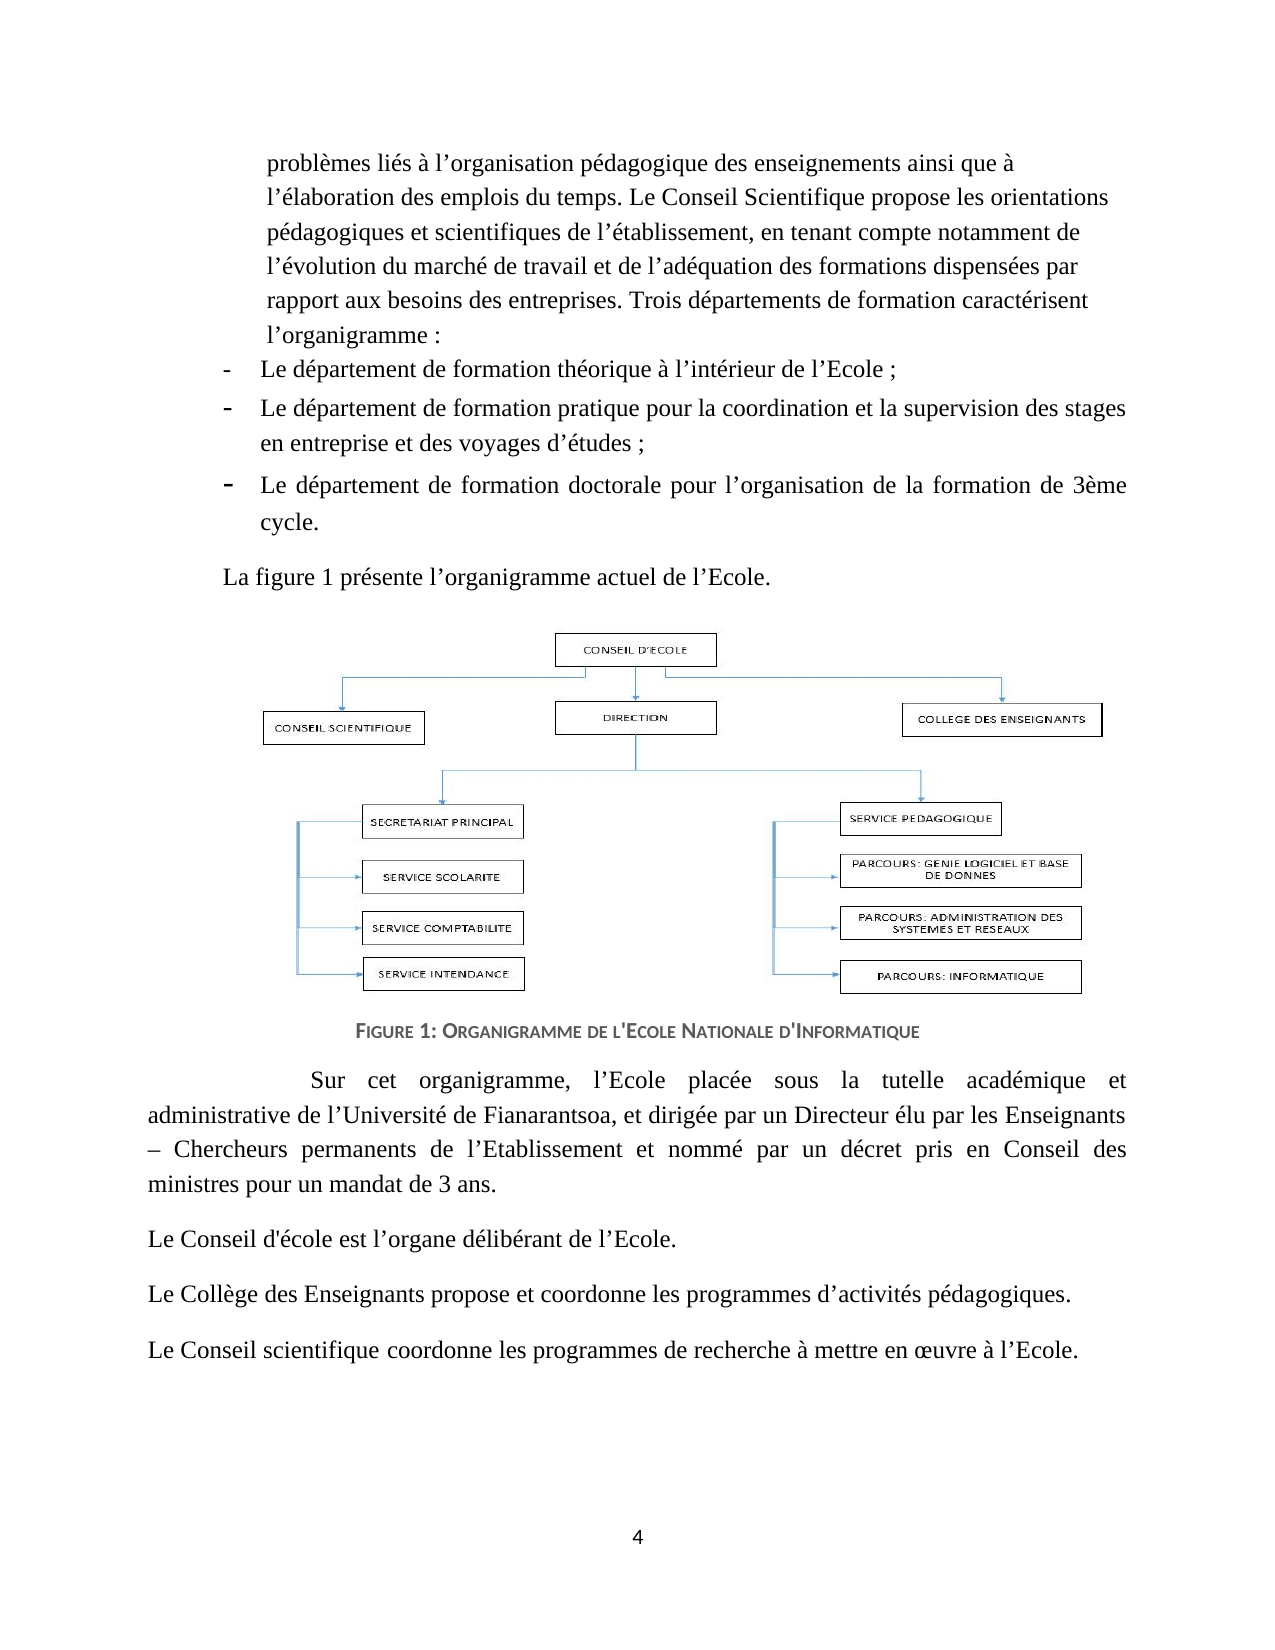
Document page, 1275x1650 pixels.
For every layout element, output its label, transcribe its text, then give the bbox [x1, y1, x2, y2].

list Le département de formation doctorale pour l’organisation de la formation de 3ème cycle. [223, 463, 1127, 536]
text Le Conseil scientifique coordonne les programmes de recherche à mettre en œuvre à l’Ecole. [148, 1335, 1127, 1364]
text Sur cet organigramme, l’Ecole placée sous la tutelle académique et administrative de l’Université de Fianarantsoa, et dirigée par un Directeur élu par les Enseignants – Chercheurs permanents de l’Etablissement et nommé par un décret pris en Conseil des ministres pour un mandat de 3 ans. [148, 1066, 1127, 1198]
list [267, 148, 1127, 349]
text Le Conseil d'école est l’organe délibérant de l’Ecole. [148, 1224, 1127, 1253]
picture [249, 620, 1115, 1017]
list Le département de formation théorique à l’intérieur de l’Ecole ; [223, 354, 1127, 383]
text La figure 1 présente l’organigramme actuel de l’Ecole. [148, 562, 1127, 591]
text Le Collège des Enseignants propose et coordonne les programmes d’activités pédagogiques. [148, 1279, 1127, 1308]
list Le département de formation pratique pour la coordination et la supervision des stages en entreprise et des voyages d’études ; [223, 389, 1127, 457]
